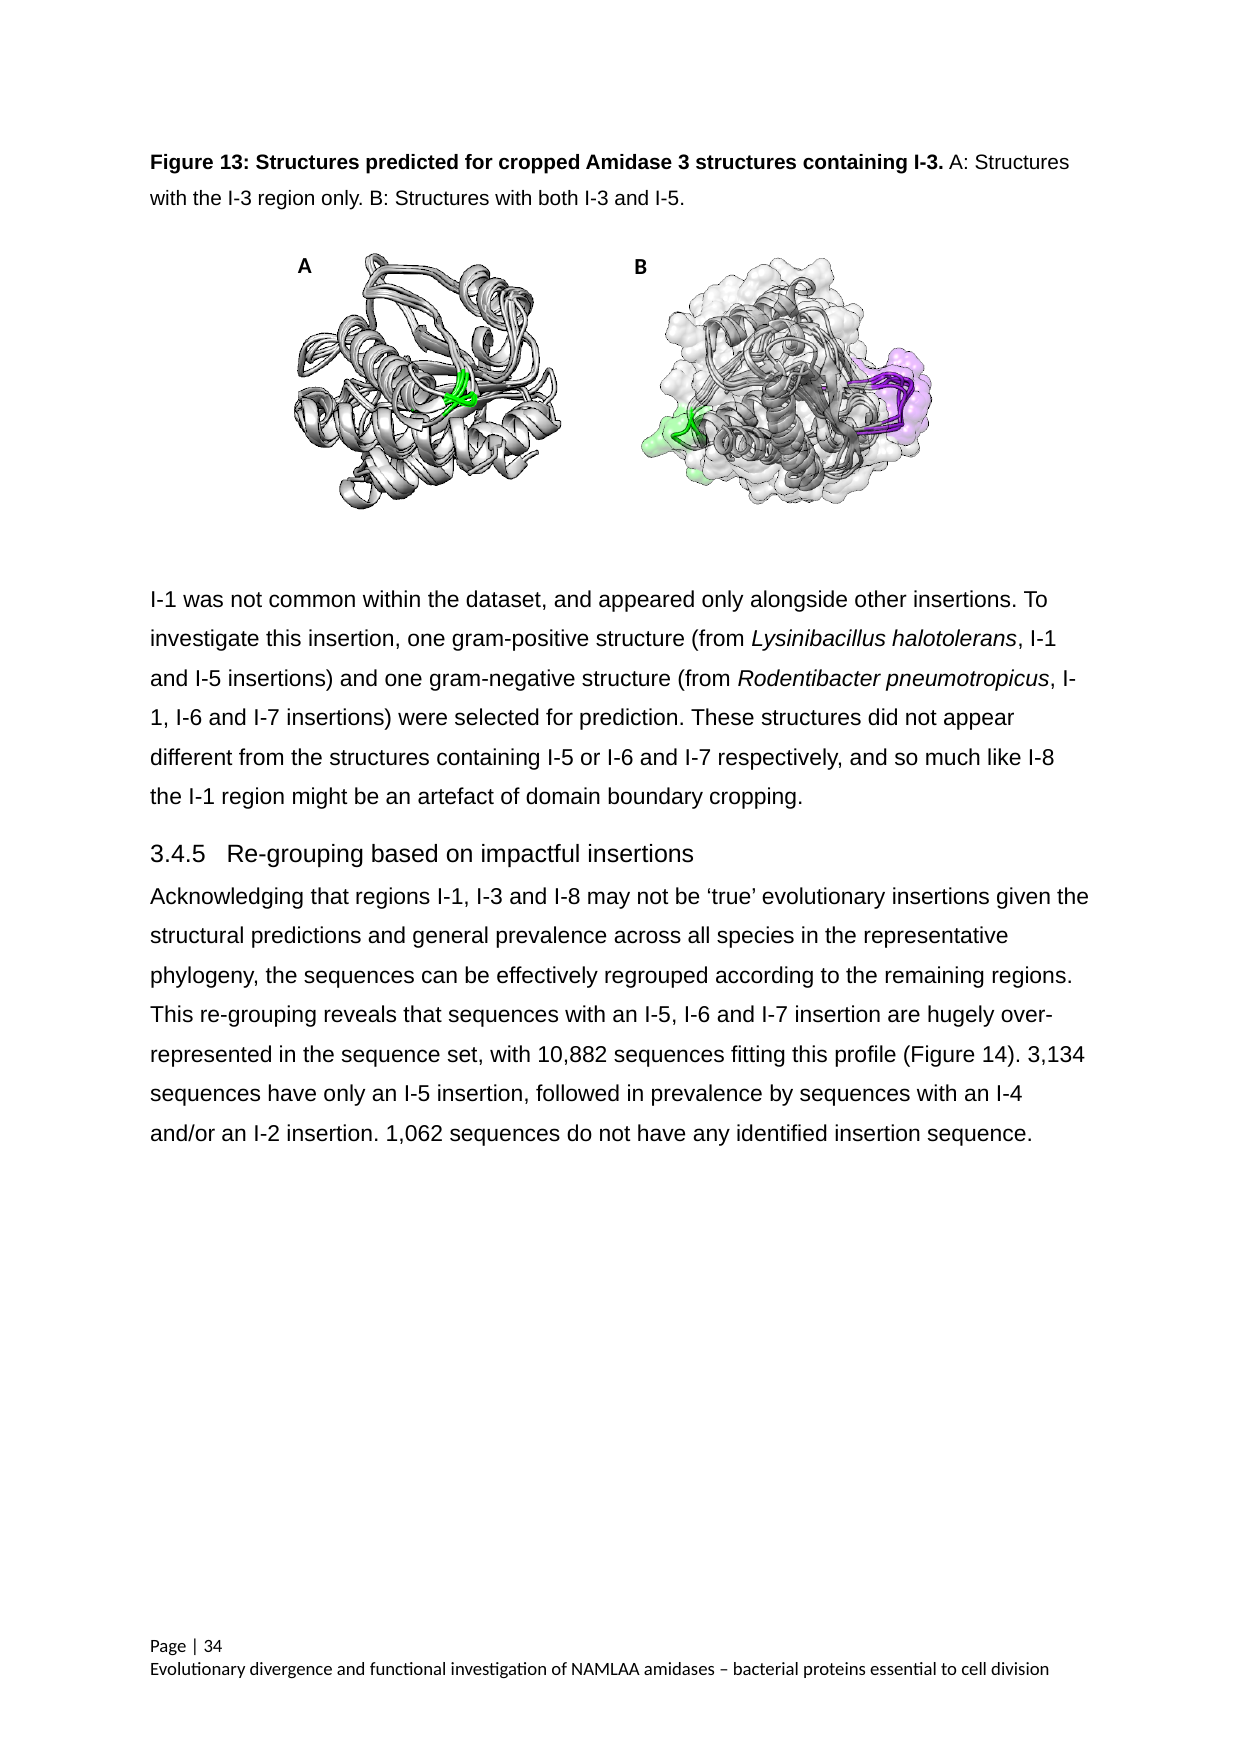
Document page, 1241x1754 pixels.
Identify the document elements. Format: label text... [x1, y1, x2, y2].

text Figure 13: Structures predicted for cropped Amidase 3 structures containing I-3. A: Structures with the I-3 region only. B: Structures with both I-3 and I-5. [150, 150, 1090, 210]
subtitle 3.4.5 Re-grouping based on impactful insertions [150, 839, 1090, 868]
picture [287, 242, 569, 522]
text Acknowledging that regions I-1, I-3 and I-8 may not be ‘true’ evolutionary insertions given the structural predictions and general prevalence across all species in the representative phylogeny, the sequences can be effectively regrouped according to the remaining regions. This re-grouping reveals that sequences with an I-5, I-6 and I-7 insertion are hugely over-represented in the sequence set, with 10,882 sequences fitting this profile (Figure 14). 3,134 sequences have only an I-5 insertion, followed in prevalence by sequences with an I-4 and/or an I-2 insertion. 1,062 sequences do not have any identified insertion sequence. [150, 883, 1090, 1146]
text I-1 was not common within the dataset, and appeared only alongside other insertions. To investigate this insertion, one gram-positive structure (from Lysinibacillus halotolerans, I-1 and I-5 insertions) and one gram-negative structure (from Rodentibacter pneumotropicus, I-1, I-6 and I-7 insertions) were selected for prediction. These structures did not appear different from the structures containing I-5 or I-6 and I-7 respectively, and so much like I-8 the I-1 region might be an artefact of domain boundary cropping. [150, 586, 1090, 810]
picture [619, 243, 953, 522]
